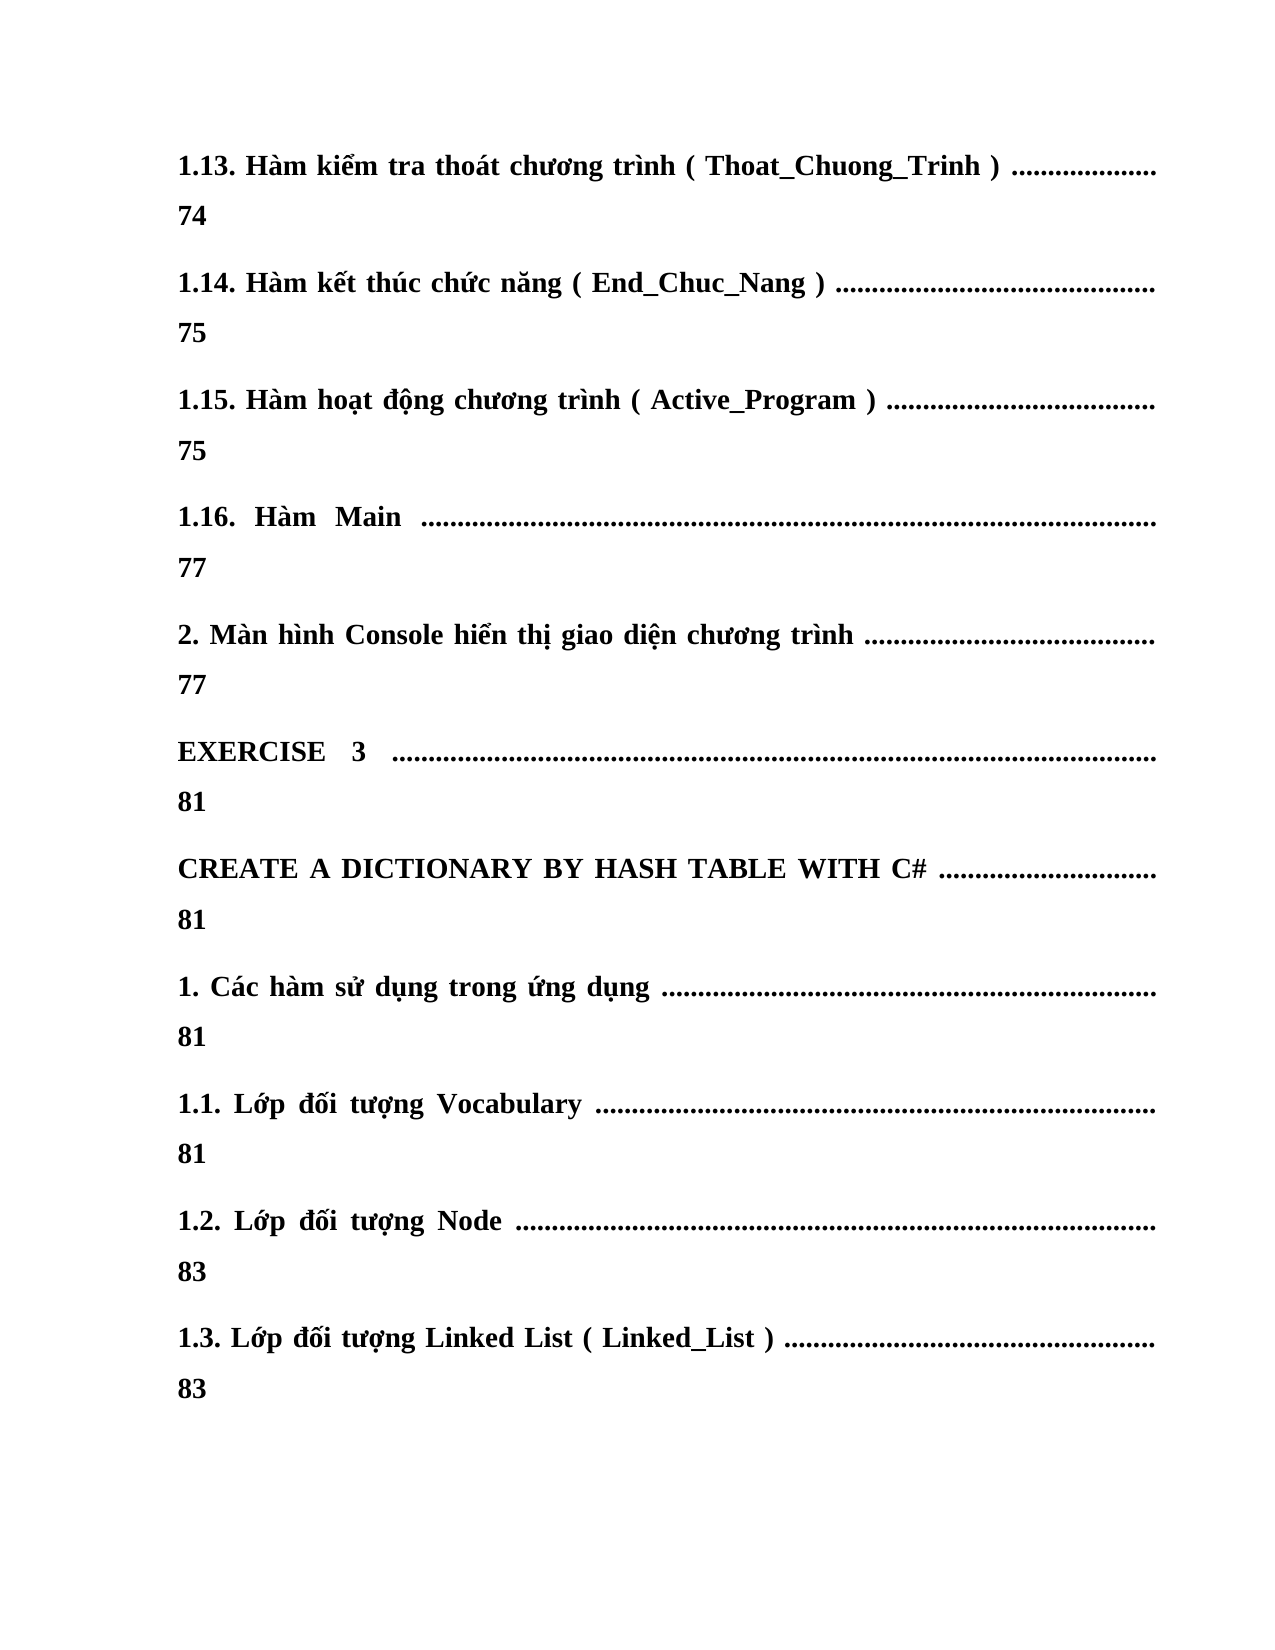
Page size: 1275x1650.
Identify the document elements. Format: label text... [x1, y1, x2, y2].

text 1.13. Hàm kiểm tra thoát chương trình ( Thoat_Chuong_Trinh ) .................... 74 [177, 148, 1157, 232]
text 1.14. Hàm kết thúc chức năng ( End_Chuc_Nang ) ............................................ 75 [177, 265, 1157, 349]
text 2. Màn hình Console hiển thị giao diện chương trình ........................................ 77 [177, 617, 1157, 701]
text 1.1. Lớp đối tượng Vocabulary ............................................................................. 81 [177, 1086, 1157, 1170]
text 1.16. Hàm Main ..................................................................................................... 77 [177, 499, 1157, 583]
text 1.2. Lớp đối tượng Node ........................................................................................ 83 [177, 1203, 1157, 1287]
text EXERCISE 3 ......................................................................................................... 81 [177, 734, 1157, 818]
text 1.3. Lớp đối tượng Linked List ( Linked_List ) ................................................... 83 [177, 1321, 1157, 1404]
text 1.15. Hàm hoạt động chương trình ( Active_Program ) ..................................... 75 [177, 382, 1157, 466]
text CREATE A DICTIONARY BY HASH TABLE WITH C# .............................. 81 [177, 851, 1157, 935]
text 1. Các hàm sử dụng trong ứng dụng .................................................................... 81 [177, 969, 1157, 1053]
